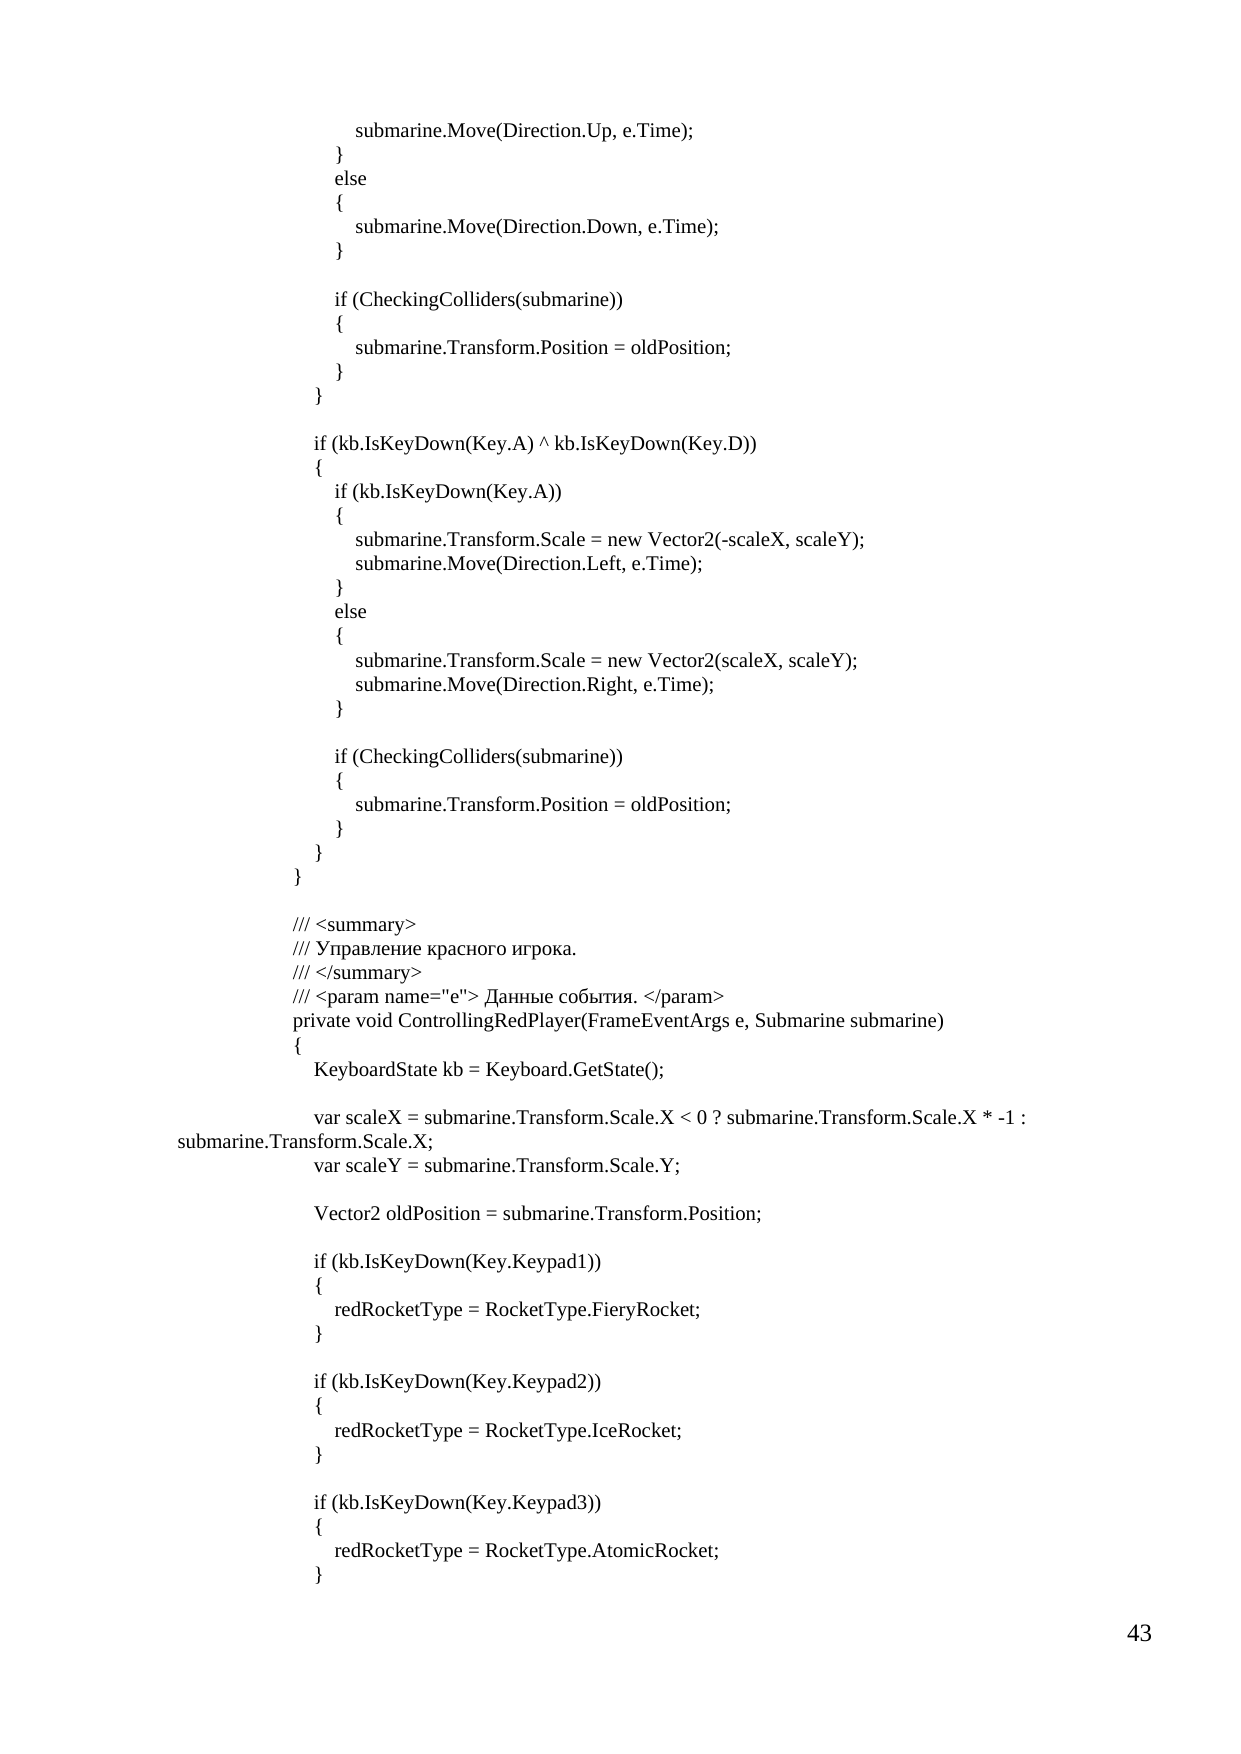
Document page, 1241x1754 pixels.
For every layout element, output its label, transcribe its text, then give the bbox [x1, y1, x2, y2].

text { [177, 1393, 1152, 1417]
text KeyboardState kb = Keyboard.GetState(); [177, 1057, 1152, 1081]
text submarine.Transform.Position = oldPosition; [177, 792, 1152, 816]
text if (kb.IsKeyDown(Key.Keypad2)) [177, 1369, 1152, 1393]
text } [177, 1562, 1152, 1586]
text } [177, 142, 1152, 166]
text private void ControllingRedPlayer(FrameEventArgs e, Submarine submarine) [177, 1008, 1152, 1032]
text { [177, 455, 1152, 479]
text /// </summary> [177, 960, 1152, 984]
text if (kb.IsKeyDown(Key.Keypad3)) [177, 1490, 1152, 1514]
text submarine.Move(Direction.Down, e.Time); [177, 214, 1152, 238]
text var scaleY = submarine.Transform.Scale.Y; [177, 1153, 1152, 1177]
text } [177, 840, 1152, 864]
text { [177, 1032, 1152, 1057]
text /// Управление красного игрока. [177, 936, 1152, 960]
text Vector2 oldPosition = submarine.Transform.Position; [177, 1201, 1152, 1225]
text var scaleX = submarine.Transform.Scale.X < 0 ? submarine.Transform.Scale.X * -1 : submarine.Transform.Scale.X; [177, 1105, 1152, 1153]
text submarine.Move(Direction.Right, e.Time); [177, 672, 1152, 696]
text if (CheckingColliders(submarine)) [177, 287, 1152, 311]
text { [177, 1273, 1152, 1297]
text submarine.Transform.Position = oldPosition; [177, 335, 1152, 359]
text if (kb.IsKeyDown(Key.Keypad1)) [177, 1249, 1152, 1273]
text } [177, 575, 1152, 599]
text if (CheckingColliders(submarine)) [177, 744, 1152, 768]
text redRocketType = RocketType.AtomicRocket; [177, 1538, 1152, 1562]
text } [177, 864, 1152, 888]
text { [177, 623, 1152, 647]
text submarine.Transform.Scale = new Vector2(scaleX, scaleY); [177, 647, 1152, 672]
text { [177, 768, 1152, 792]
text } [177, 359, 1152, 383]
text /// <summary> [177, 912, 1152, 936]
text submarine.Transform.Scale = new Vector2(-scaleX, scaleY); [177, 527, 1152, 551]
text } [177, 1442, 1152, 1466]
text { [177, 1514, 1152, 1538]
text } [177, 1321, 1152, 1345]
text else [177, 599, 1152, 623]
text { [177, 503, 1152, 527]
text { [177, 190, 1152, 214]
text if (kb.IsKeyDown(Key.A)) [177, 479, 1152, 503]
text submarine.Move(Direction.Left, e.Time); [177, 551, 1152, 575]
text } [177, 696, 1152, 720]
text submarine.Move(Direction.Up, e.Time); [177, 118, 1152, 142]
text redRocketType = RocketType.IceRocket; [177, 1417, 1152, 1442]
text } [177, 383, 1152, 407]
text redRocketType = RocketType.FieryRocket; [177, 1297, 1152, 1321]
text } [177, 816, 1152, 840]
text if (kb.IsKeyDown(Key.A) ^ kb.IsKeyDown(Key.D)) [177, 431, 1152, 455]
text else [177, 166, 1152, 190]
text } [177, 238, 1152, 262]
text { [177, 311, 1152, 335]
text /// <param name="e"> Данные события. </param> [177, 984, 1152, 1008]
